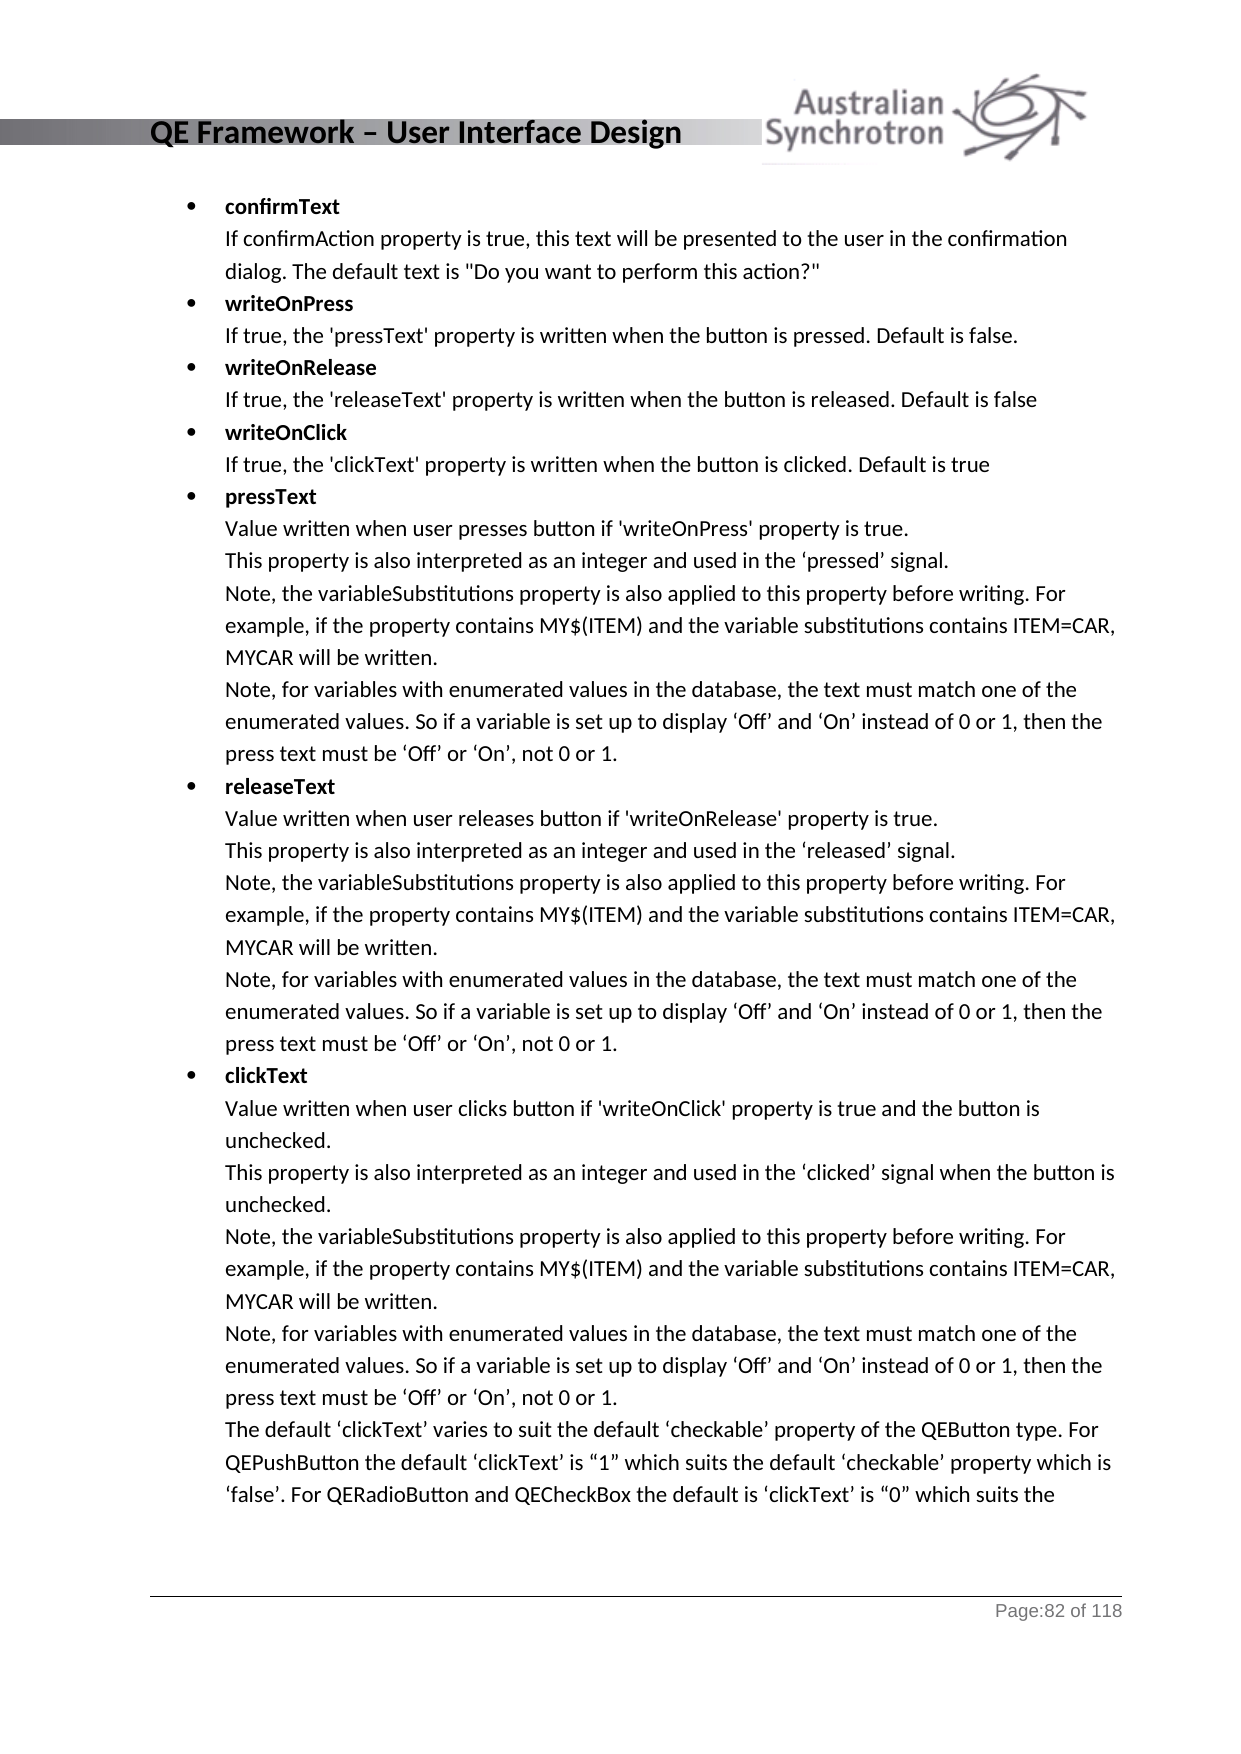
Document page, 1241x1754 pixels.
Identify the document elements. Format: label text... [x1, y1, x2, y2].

list writeOnClick If true, the 'clickText' property is written when the button is clicked. Default is true [187, 418, 1122, 478]
list releaseText Value written when user releases button if 'writeOnRelease' property is true. This property is also interpreted as an integer and used in the ‘released’ signal. Note, the variableSubstitutions property is also applied to this property before writing. For example, if the property contains MY$(ITEM) and the variable substitutions contains ITEM=CAR, MYCAR will be written. Note, for variables with enumerated values in the database, the text must match one of the enumerated values. So if a variable is set up to display ‘Off’ and ‘On’ instead of 0 or 1, then the press text must be ‘Off’ or ‘On’, not 0 or 1. [187, 772, 1122, 1057]
picture [0, 73, 1090, 165]
picture [155, 125, 168, 140]
list writeOnPress If true, the 'pressText' property is written when the button is pressed. Default is false. [187, 289, 1122, 349]
list confirmText If confirmAction property is true, this text will be presented to the user in the confirmation dialog. The default text is "Do you want to perform this action?" [187, 192, 1122, 285]
list writeOnRelease If true, the 'releaseText' property is written when the button is released. Default is false [187, 353, 1122, 413]
list pressText Value written when user presses button if 'writeOnPress' property is true. This property is also interpreted as an integer and used in the ‘pressed’ signal. Note, the variableSubstitutions property is also applied to this property before writing. For example, if the property contains MY$(ITEM) and the variable substitutions contains ITEM=CAR, MYCAR will be written. Note, for variables with enumerated values in the database, the text must match one of the enumerated values. So if a variable is set up to display ‘Off’ and ‘On’ instead of 0 or 1, then the press text must be ‘Off’ or ‘On’, not 0 or 1. [187, 482, 1122, 768]
